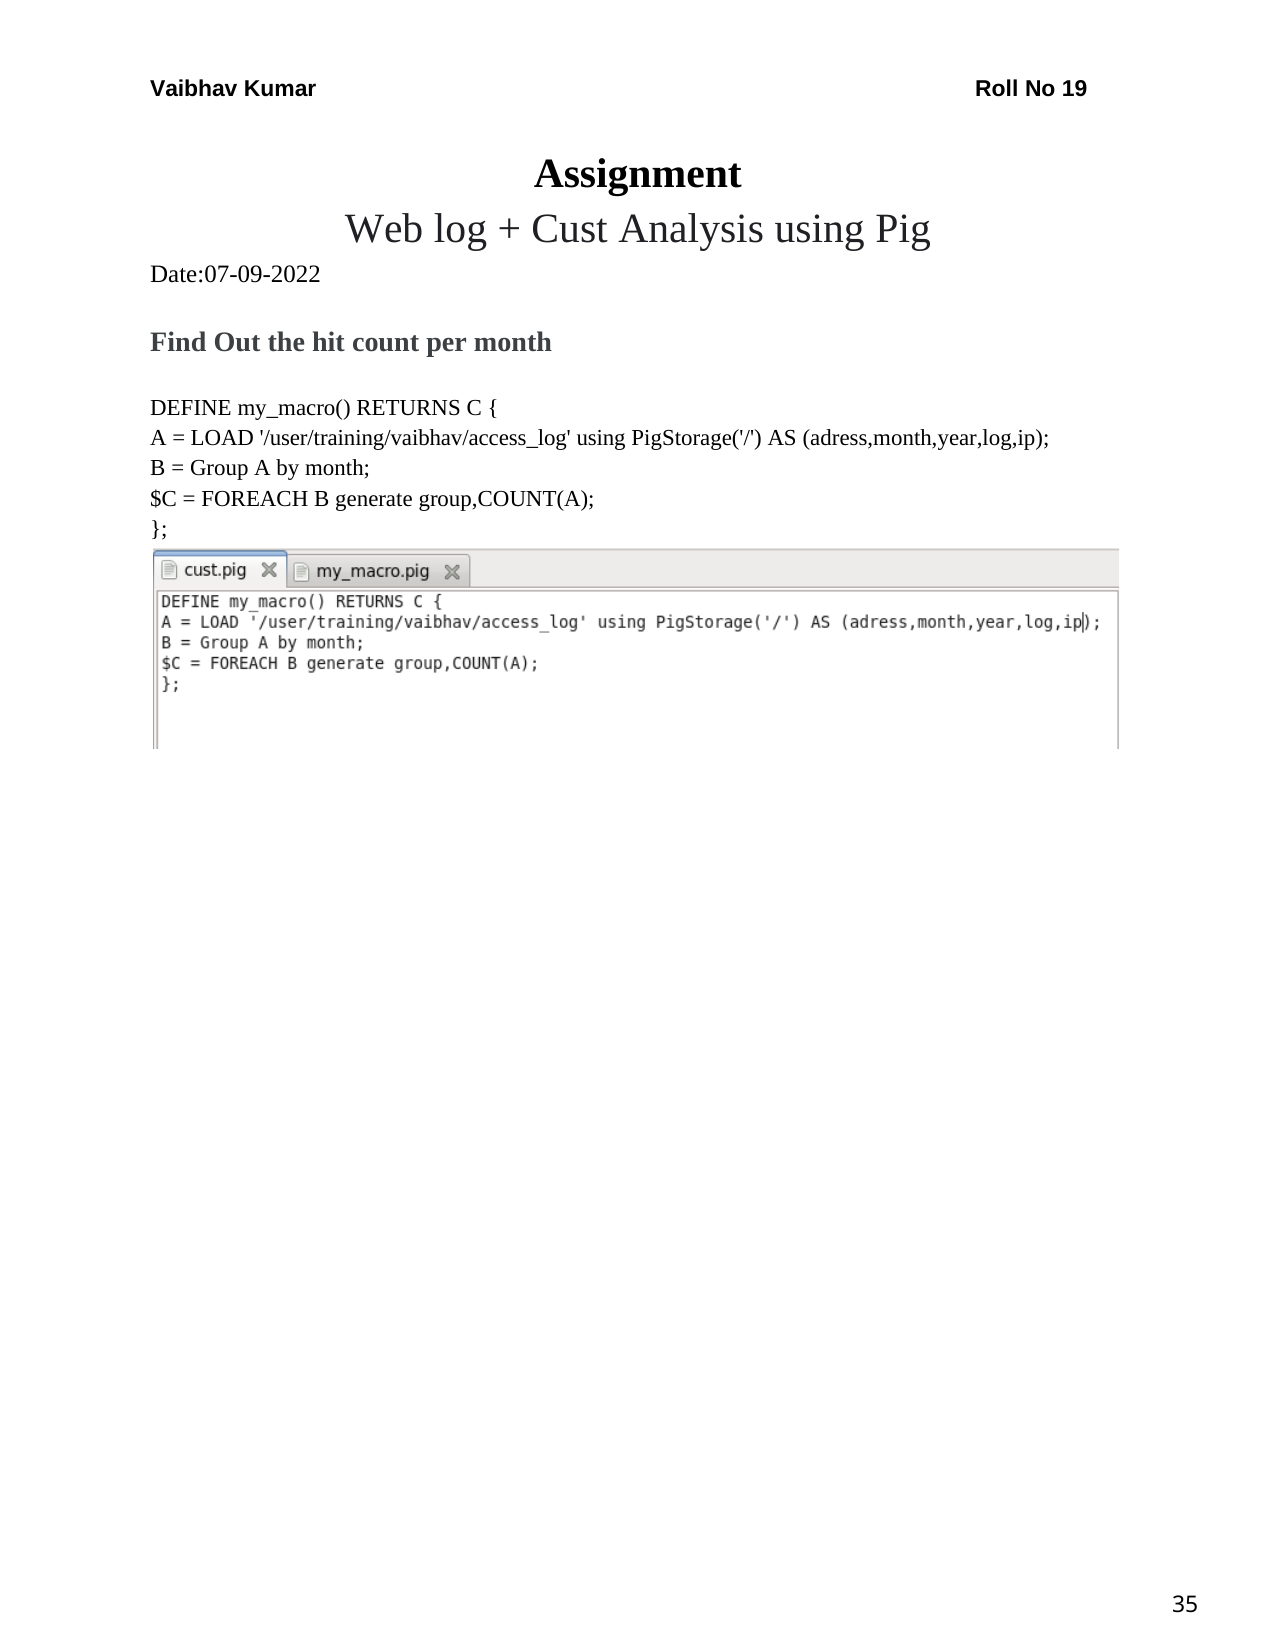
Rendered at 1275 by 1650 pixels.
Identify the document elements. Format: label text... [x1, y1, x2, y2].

text Web log + Cust Analysis using Pig [296, 203, 980, 251]
text DEFINE my_macro() RETURNS C { [150, 394, 1198, 420]
text A = LOAD '/user/training/vaibhav/access_log' using PigStorage('/') AS (adress,month,year,log,ip); [150, 424, 1118, 451]
subtitle Find Out the hit count per month [150, 325, 1198, 357]
text Assignment [296, 148, 980, 196]
text $C = FOREACH B generate group,COUNT(A); [150, 485, 1198, 511]
picture [153, 548, 1120, 749]
text B = Group A by month; [150, 454, 1198, 481]
text Date:07-09-2022 [150, 259, 1198, 288]
text }; [150, 515, 1198, 541]
